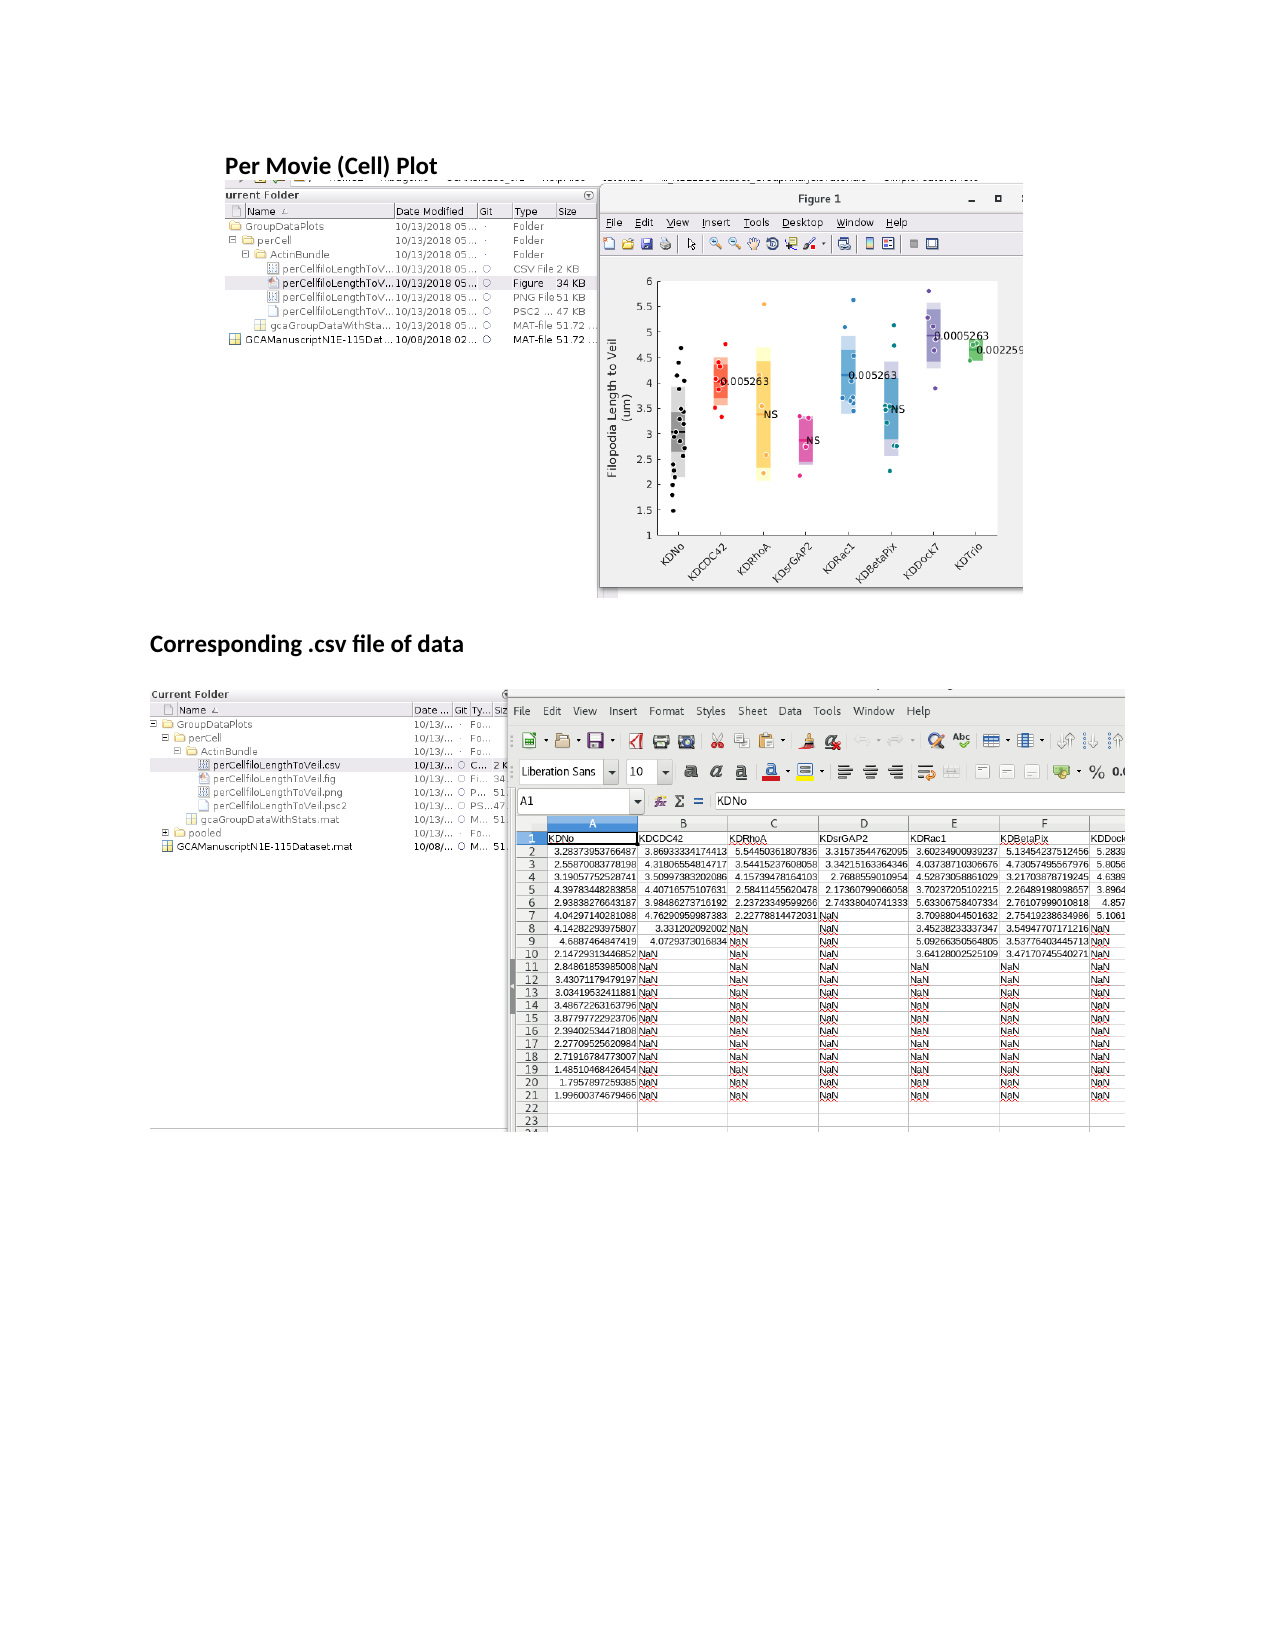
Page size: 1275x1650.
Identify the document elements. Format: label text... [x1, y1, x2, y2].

text Corresponding .csv file of data [150, 628, 1125, 659]
text Per Movie (Cell) Plot [225, 150, 1125, 181]
picture [225, 180, 1023, 598]
picture [150, 689, 1125, 1132]
